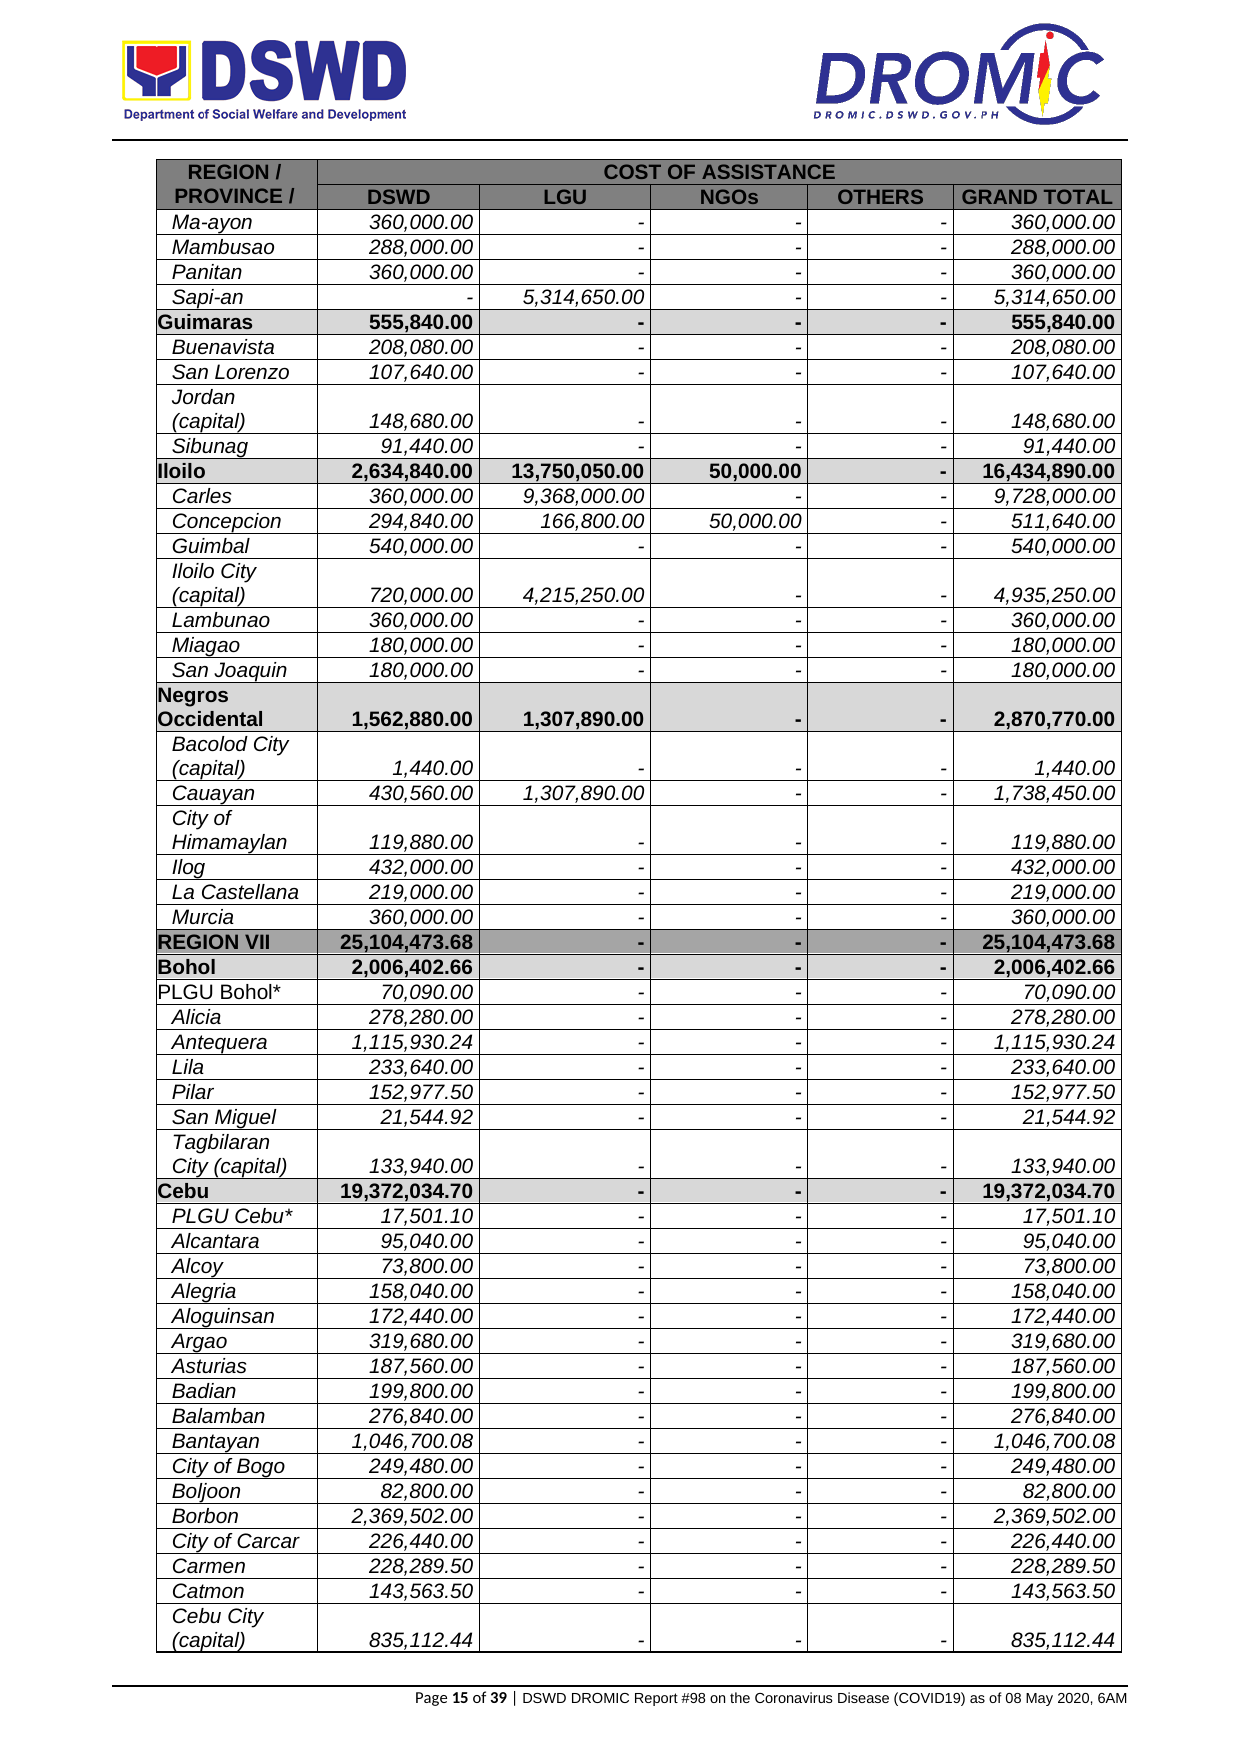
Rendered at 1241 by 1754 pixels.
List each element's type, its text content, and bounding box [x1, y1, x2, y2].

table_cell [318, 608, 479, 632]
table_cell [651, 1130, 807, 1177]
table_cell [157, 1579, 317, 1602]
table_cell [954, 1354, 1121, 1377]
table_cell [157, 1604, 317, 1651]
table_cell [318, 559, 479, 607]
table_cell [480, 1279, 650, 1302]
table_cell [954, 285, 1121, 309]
table_header REGION / PROVINCE / MUNICIPALITY [157, 160, 317, 209]
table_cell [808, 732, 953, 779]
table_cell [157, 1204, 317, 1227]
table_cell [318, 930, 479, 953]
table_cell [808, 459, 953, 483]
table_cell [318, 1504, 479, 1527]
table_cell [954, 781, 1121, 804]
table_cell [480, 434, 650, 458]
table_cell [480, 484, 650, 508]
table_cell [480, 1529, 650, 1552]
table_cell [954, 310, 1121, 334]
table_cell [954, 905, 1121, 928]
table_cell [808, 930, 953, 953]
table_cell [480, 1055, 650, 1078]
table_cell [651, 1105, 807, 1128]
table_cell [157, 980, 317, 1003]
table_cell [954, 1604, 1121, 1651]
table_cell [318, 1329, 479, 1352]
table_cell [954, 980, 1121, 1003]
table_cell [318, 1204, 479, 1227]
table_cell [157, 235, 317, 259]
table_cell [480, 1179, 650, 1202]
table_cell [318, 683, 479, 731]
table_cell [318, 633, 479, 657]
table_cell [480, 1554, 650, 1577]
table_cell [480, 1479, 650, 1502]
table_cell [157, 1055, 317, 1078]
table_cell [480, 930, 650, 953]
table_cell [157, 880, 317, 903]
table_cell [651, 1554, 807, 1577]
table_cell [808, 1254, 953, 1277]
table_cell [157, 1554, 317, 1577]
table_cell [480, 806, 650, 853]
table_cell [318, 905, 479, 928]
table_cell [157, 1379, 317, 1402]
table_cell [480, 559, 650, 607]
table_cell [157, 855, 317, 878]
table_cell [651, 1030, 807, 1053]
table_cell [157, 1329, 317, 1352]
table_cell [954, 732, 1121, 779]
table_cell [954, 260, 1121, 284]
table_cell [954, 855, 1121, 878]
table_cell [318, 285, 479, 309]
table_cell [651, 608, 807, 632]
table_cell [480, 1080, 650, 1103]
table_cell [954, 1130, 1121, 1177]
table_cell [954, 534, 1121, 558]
table_cell DSWD [318, 185, 479, 209]
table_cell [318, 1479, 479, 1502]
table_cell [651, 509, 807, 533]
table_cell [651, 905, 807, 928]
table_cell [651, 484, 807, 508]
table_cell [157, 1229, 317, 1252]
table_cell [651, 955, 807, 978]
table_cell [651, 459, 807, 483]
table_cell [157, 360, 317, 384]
table_cell OTHERS [808, 185, 953, 209]
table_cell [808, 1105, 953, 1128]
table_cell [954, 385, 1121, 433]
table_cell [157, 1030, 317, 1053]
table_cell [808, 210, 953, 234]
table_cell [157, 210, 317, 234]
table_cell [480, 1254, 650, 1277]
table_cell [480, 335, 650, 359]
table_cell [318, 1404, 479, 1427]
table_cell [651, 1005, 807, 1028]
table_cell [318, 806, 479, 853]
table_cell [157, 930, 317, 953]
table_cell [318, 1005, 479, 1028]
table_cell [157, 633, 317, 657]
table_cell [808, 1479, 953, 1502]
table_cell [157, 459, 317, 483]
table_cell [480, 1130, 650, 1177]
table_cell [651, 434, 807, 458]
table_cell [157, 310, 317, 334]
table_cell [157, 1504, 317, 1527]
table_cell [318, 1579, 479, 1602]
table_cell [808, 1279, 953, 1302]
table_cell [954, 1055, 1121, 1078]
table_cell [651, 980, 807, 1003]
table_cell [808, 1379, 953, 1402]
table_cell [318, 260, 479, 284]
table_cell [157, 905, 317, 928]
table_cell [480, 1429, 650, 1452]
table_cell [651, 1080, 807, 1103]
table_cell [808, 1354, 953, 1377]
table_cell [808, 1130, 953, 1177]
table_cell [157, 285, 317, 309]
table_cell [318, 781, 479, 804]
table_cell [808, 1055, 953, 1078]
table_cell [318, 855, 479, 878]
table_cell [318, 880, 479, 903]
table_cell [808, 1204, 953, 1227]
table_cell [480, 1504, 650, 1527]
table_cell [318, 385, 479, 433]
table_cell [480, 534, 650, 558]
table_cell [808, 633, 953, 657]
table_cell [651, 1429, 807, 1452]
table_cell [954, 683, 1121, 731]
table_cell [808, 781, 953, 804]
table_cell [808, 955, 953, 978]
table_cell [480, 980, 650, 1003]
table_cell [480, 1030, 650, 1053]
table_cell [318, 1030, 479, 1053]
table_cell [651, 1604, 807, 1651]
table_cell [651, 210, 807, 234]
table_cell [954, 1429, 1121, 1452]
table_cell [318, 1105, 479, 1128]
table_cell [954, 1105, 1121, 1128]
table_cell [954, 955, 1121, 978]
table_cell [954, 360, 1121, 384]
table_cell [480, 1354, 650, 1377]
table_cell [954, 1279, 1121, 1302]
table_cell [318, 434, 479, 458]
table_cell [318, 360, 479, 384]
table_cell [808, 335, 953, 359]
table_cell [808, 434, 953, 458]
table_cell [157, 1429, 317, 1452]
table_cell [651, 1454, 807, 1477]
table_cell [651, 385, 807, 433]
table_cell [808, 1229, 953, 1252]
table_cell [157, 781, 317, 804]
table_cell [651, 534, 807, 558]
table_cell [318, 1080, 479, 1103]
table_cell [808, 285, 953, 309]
table_cell NGOs [651, 185, 807, 209]
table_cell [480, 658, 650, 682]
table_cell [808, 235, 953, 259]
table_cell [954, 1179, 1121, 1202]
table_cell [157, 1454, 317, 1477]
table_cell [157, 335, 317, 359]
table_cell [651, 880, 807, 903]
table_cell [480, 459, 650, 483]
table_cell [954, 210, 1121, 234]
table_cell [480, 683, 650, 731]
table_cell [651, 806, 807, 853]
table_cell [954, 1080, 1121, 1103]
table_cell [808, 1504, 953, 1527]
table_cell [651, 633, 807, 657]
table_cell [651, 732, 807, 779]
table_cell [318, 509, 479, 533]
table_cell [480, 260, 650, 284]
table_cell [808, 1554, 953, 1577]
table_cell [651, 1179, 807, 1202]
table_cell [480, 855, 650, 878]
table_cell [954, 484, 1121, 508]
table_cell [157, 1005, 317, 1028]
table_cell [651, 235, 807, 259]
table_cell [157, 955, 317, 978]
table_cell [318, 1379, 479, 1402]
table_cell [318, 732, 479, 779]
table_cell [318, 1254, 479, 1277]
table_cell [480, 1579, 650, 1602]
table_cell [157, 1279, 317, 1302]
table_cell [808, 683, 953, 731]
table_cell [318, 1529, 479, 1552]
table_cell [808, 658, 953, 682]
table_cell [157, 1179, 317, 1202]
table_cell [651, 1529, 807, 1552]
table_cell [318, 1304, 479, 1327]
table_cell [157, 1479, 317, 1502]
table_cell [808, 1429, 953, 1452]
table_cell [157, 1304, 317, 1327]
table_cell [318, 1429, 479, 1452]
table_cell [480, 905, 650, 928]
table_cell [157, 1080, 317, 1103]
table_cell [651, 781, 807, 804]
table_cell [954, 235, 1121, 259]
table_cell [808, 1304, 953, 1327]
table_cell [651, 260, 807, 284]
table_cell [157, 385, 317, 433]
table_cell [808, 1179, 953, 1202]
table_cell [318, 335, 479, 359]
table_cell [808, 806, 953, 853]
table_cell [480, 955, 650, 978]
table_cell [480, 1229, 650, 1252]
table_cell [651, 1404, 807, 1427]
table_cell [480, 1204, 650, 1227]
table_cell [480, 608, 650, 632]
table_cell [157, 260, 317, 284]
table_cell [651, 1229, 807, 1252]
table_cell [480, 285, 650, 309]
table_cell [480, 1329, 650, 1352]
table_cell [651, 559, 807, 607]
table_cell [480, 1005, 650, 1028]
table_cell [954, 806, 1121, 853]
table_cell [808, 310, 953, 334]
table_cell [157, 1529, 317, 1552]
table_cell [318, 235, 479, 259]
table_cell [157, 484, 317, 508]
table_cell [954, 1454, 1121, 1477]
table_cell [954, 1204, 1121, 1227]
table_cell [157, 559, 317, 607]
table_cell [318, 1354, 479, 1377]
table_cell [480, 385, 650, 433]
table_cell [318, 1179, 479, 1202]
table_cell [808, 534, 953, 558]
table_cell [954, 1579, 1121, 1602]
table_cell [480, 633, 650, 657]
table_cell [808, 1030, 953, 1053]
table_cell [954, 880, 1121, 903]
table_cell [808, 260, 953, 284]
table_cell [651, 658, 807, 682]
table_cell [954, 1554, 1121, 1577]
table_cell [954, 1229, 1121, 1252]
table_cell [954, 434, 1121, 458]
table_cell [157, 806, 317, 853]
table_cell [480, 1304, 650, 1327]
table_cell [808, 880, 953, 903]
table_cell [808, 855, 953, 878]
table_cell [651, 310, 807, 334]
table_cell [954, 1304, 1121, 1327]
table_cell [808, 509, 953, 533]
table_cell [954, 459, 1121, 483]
table_cell LGU [480, 185, 650, 209]
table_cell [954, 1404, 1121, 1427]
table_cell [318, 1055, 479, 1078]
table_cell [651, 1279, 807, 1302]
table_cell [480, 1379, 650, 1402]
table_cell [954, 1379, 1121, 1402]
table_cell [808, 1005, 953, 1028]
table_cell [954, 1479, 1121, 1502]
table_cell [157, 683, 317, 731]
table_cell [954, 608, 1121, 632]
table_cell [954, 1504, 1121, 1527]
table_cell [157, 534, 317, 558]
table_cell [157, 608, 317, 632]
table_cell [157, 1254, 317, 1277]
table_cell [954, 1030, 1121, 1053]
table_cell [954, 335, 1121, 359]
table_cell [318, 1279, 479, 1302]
picture [781, 23, 1133, 125]
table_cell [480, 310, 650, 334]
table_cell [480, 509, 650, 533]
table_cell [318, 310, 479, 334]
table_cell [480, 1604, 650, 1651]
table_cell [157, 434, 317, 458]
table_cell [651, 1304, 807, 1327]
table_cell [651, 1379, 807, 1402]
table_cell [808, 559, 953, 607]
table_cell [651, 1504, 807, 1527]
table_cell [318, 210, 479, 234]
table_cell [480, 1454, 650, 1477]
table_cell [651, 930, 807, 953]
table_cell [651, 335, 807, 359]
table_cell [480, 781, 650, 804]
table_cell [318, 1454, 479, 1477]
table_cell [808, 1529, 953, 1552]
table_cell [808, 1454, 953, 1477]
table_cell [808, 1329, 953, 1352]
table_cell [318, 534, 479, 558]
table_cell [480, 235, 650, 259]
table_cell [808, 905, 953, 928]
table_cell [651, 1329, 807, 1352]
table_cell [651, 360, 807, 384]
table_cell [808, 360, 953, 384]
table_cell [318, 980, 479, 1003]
picture [112, 37, 417, 125]
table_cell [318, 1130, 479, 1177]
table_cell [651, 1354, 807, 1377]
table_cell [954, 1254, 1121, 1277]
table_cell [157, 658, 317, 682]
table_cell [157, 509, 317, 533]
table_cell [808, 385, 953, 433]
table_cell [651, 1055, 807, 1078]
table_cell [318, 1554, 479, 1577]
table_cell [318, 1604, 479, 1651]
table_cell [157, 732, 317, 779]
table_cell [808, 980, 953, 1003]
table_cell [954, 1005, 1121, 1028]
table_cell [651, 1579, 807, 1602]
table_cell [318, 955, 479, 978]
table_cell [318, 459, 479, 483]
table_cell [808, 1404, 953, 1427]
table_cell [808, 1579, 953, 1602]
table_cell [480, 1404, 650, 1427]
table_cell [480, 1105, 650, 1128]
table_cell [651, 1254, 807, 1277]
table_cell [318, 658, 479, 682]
table_cell GRAND TOTAL [954, 185, 1121, 209]
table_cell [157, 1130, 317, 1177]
table_header COST OF ASSISTANCE [318, 160, 1121, 184]
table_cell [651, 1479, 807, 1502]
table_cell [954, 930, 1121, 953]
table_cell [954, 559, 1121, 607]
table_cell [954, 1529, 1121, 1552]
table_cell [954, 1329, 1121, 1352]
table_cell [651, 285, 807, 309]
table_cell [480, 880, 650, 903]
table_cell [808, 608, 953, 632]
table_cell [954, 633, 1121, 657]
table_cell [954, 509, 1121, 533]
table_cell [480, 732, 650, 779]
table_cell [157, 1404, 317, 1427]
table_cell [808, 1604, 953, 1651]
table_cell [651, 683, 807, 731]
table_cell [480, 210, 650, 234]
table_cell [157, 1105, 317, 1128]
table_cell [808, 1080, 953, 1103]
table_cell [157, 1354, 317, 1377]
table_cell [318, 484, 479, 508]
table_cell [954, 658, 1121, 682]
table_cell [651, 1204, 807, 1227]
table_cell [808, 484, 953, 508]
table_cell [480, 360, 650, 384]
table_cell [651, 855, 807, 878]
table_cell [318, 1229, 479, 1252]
